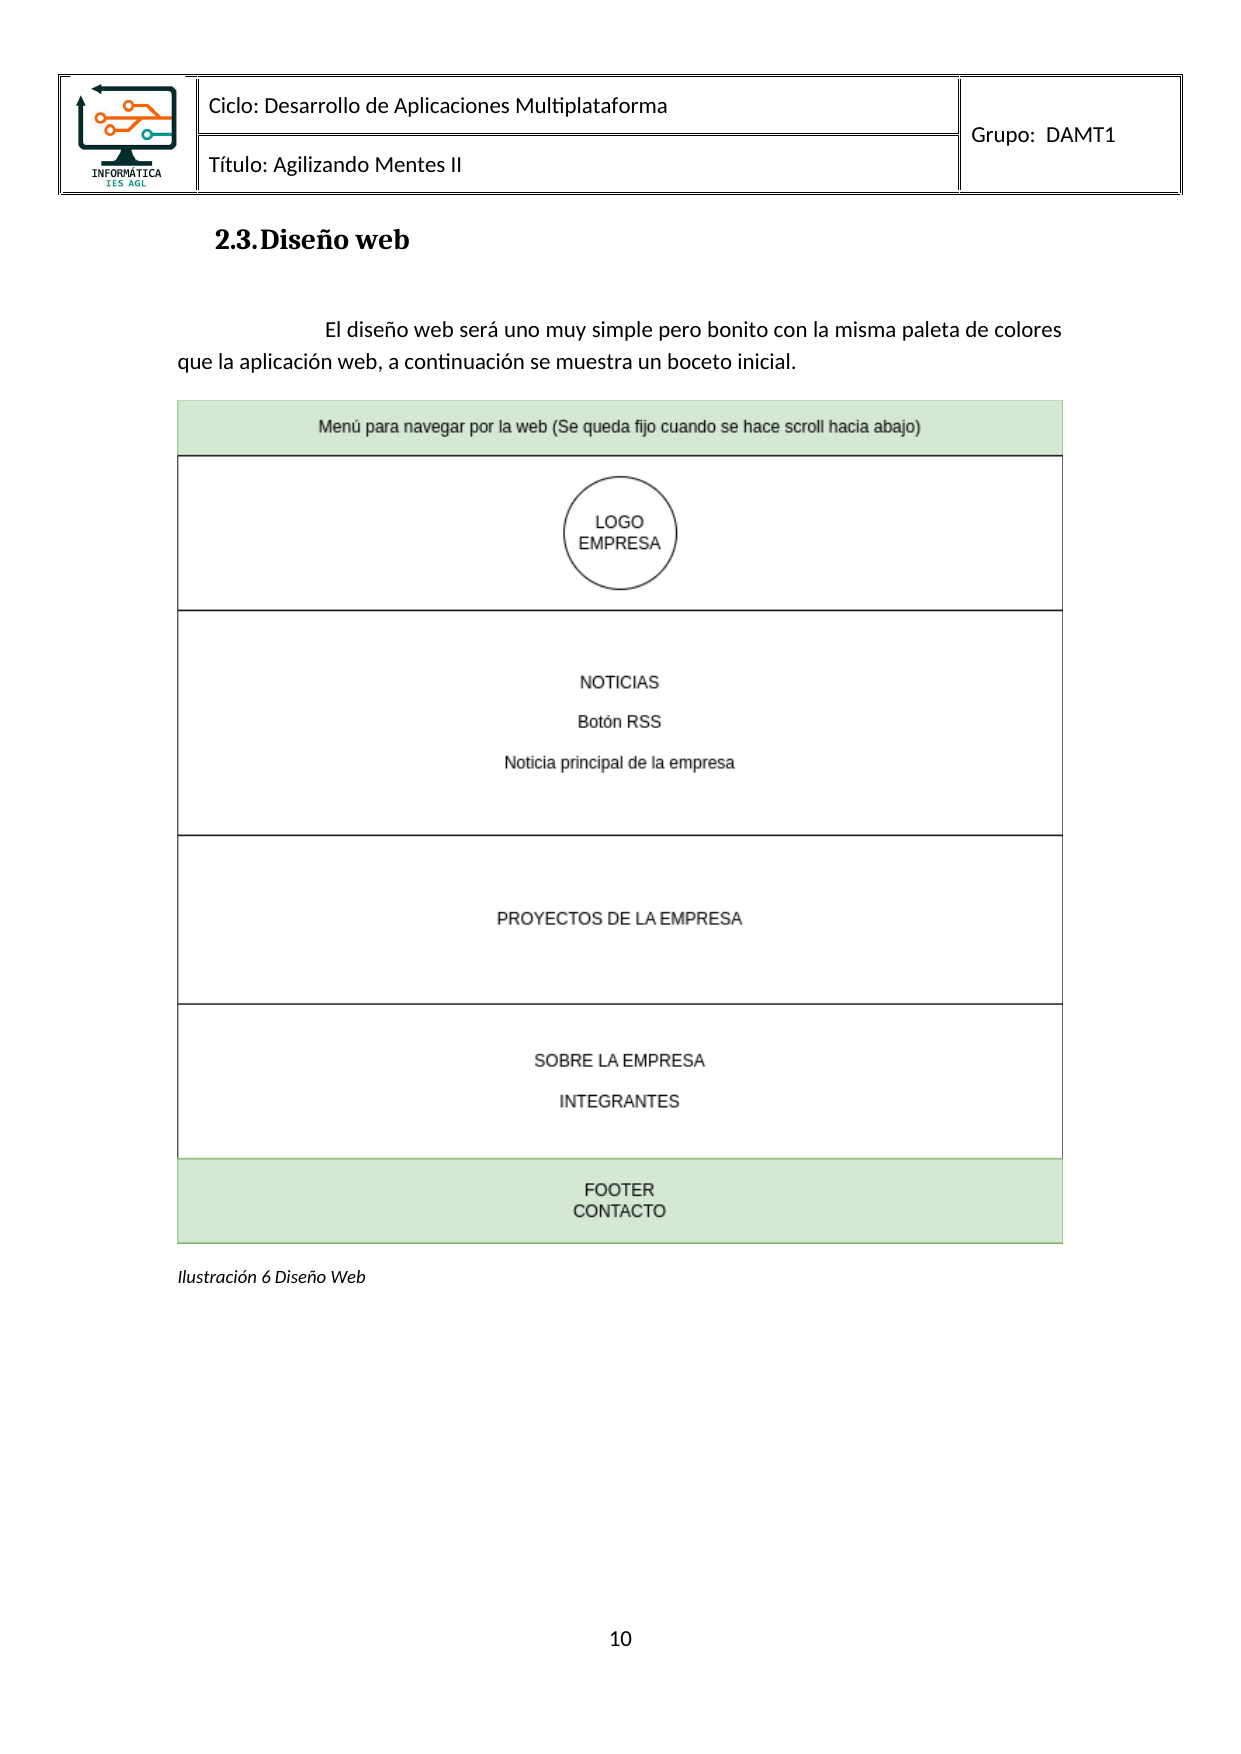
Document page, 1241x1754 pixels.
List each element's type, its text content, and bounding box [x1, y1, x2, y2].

picture [177, 400, 1063, 1244]
subtitle Diseño web [215, 223, 1063, 257]
text El diseño web será uno muy simple pero bonito con la misma paleta de colores que la aplicación web, a continuación se muestra un boceto inicial. [177, 315, 1063, 375]
picture [70, 76, 186, 192]
